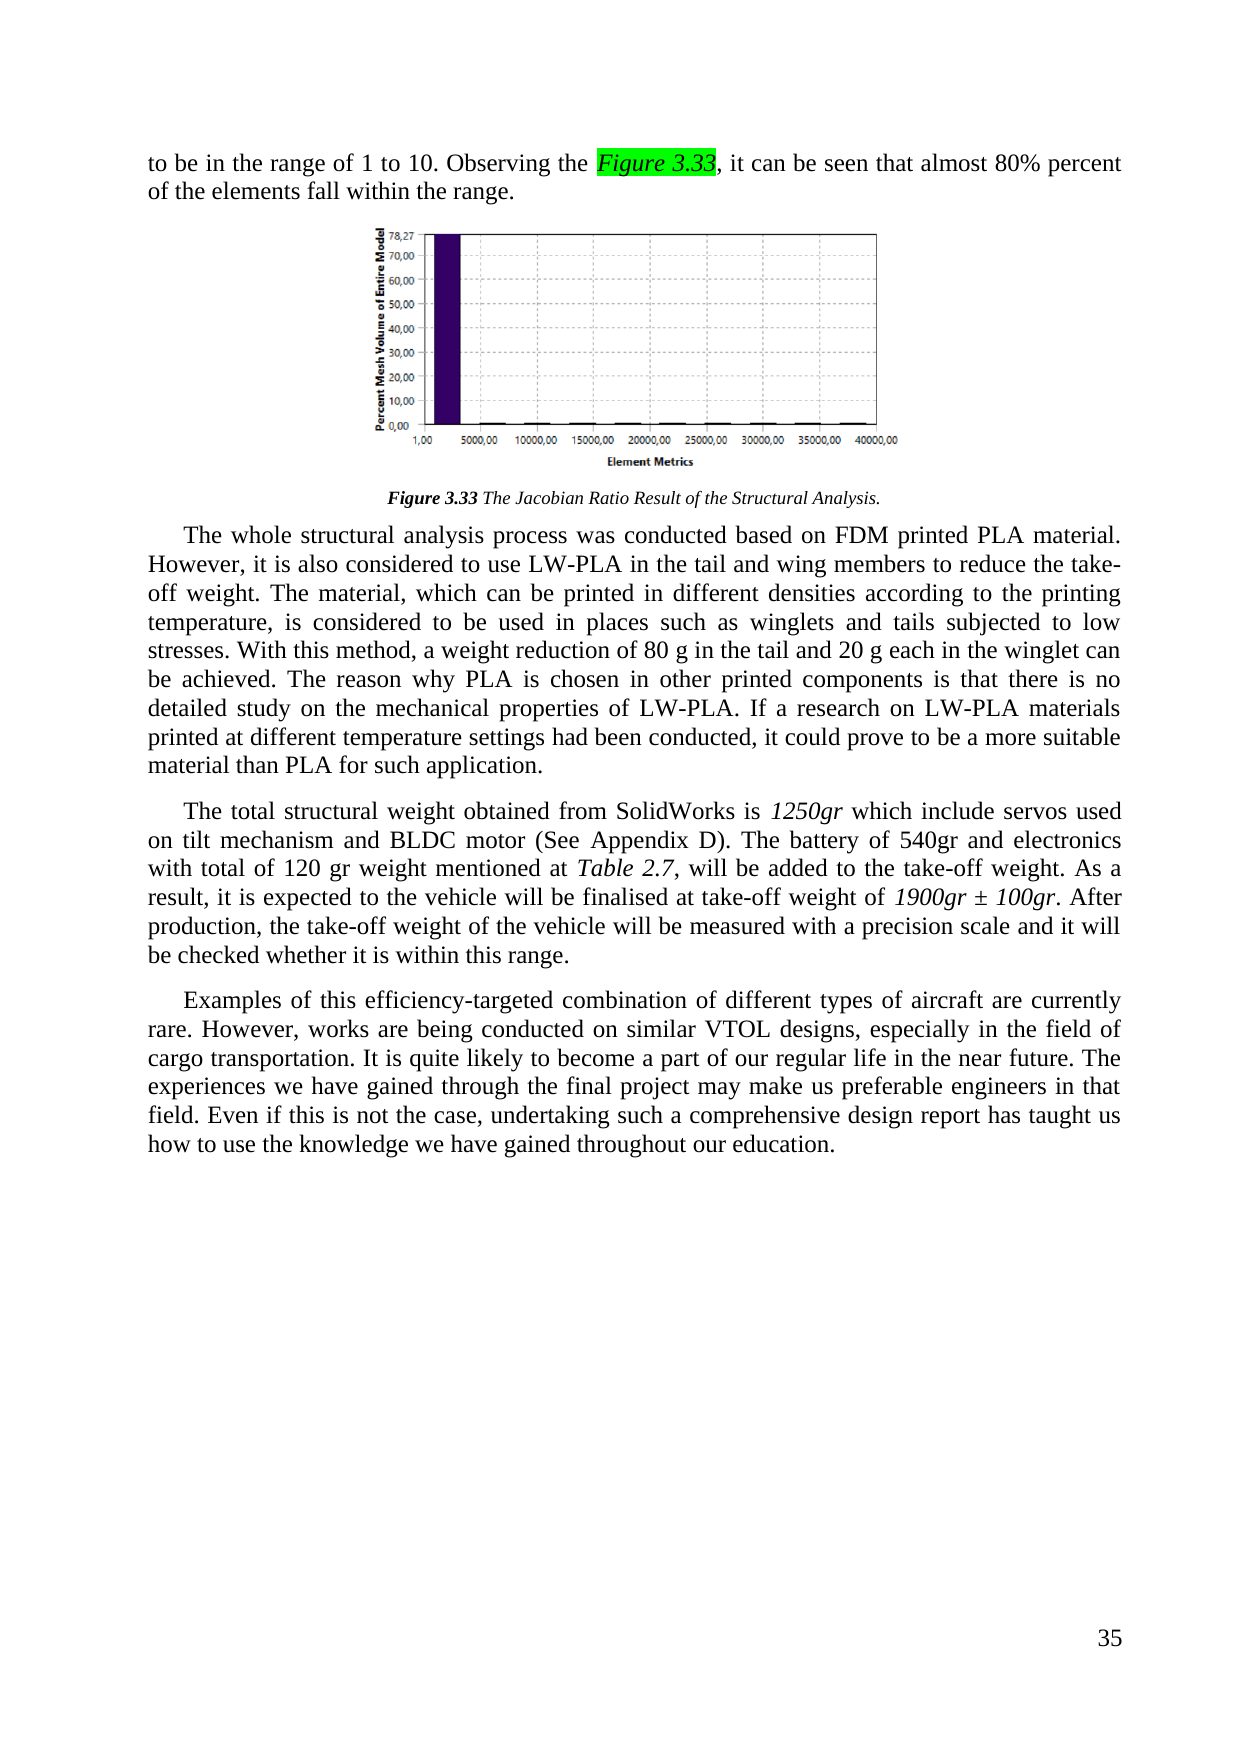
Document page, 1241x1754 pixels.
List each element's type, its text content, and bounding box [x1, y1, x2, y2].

text The total structural weight obtained from SolidWorks is 1250gr which include servos used on tilt mechanism and BLDC motor (See Appendix D). The battery of 540gr and electronics with total of 120 gr weight mentioned at Table 2.5, will be added to the take-off weight. As a result, it is expected to the vehicle will be finalised at take-off weight of 1900gr ± 100gr. After production, the take-off weight of the vehicle will be measured with a precision scale and it will be checked whether it is within this range. [148, 796, 1122, 968]
picture [369, 221, 901, 470]
text The whole structural analysis process was conducted based on FDM printed PLA material. However, it is also considered to use LW-PLA in the tail and wing members to reduce the take-off weight. The material, which can be printed in different densities according to the printing temperature, is considered to be used in places such as winglets and tails subjected to low stresses. With this method, a weight reduction of 80 g in the tail and 20 g each in the winglet can be achieved. The reason why PLA is chosen in other printed components is that there is no detailed study on the mechanical properties of LW-PLA. If a research on LW-PLA materials printed at different temperature settings had been conducted, it could prove to be a more suitable material than PLA for such application. [148, 521, 1122, 779]
text Examples of this efficiency-targeted combination of different types of aircraft are currently rare. However, works are being conducted on similar VTOL designs, especially in the field of cargo transportation. It is quite likely to become a part of our regular life in the near future. The experiences we have gained through the final project may make us preferable engineers in that field. Even if this is not the case, undertaking such a comprehensive design report has taught us how to use the knowledge we have gained throughout our education. [148, 985, 1122, 1158]
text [148, 148, 1122, 205]
